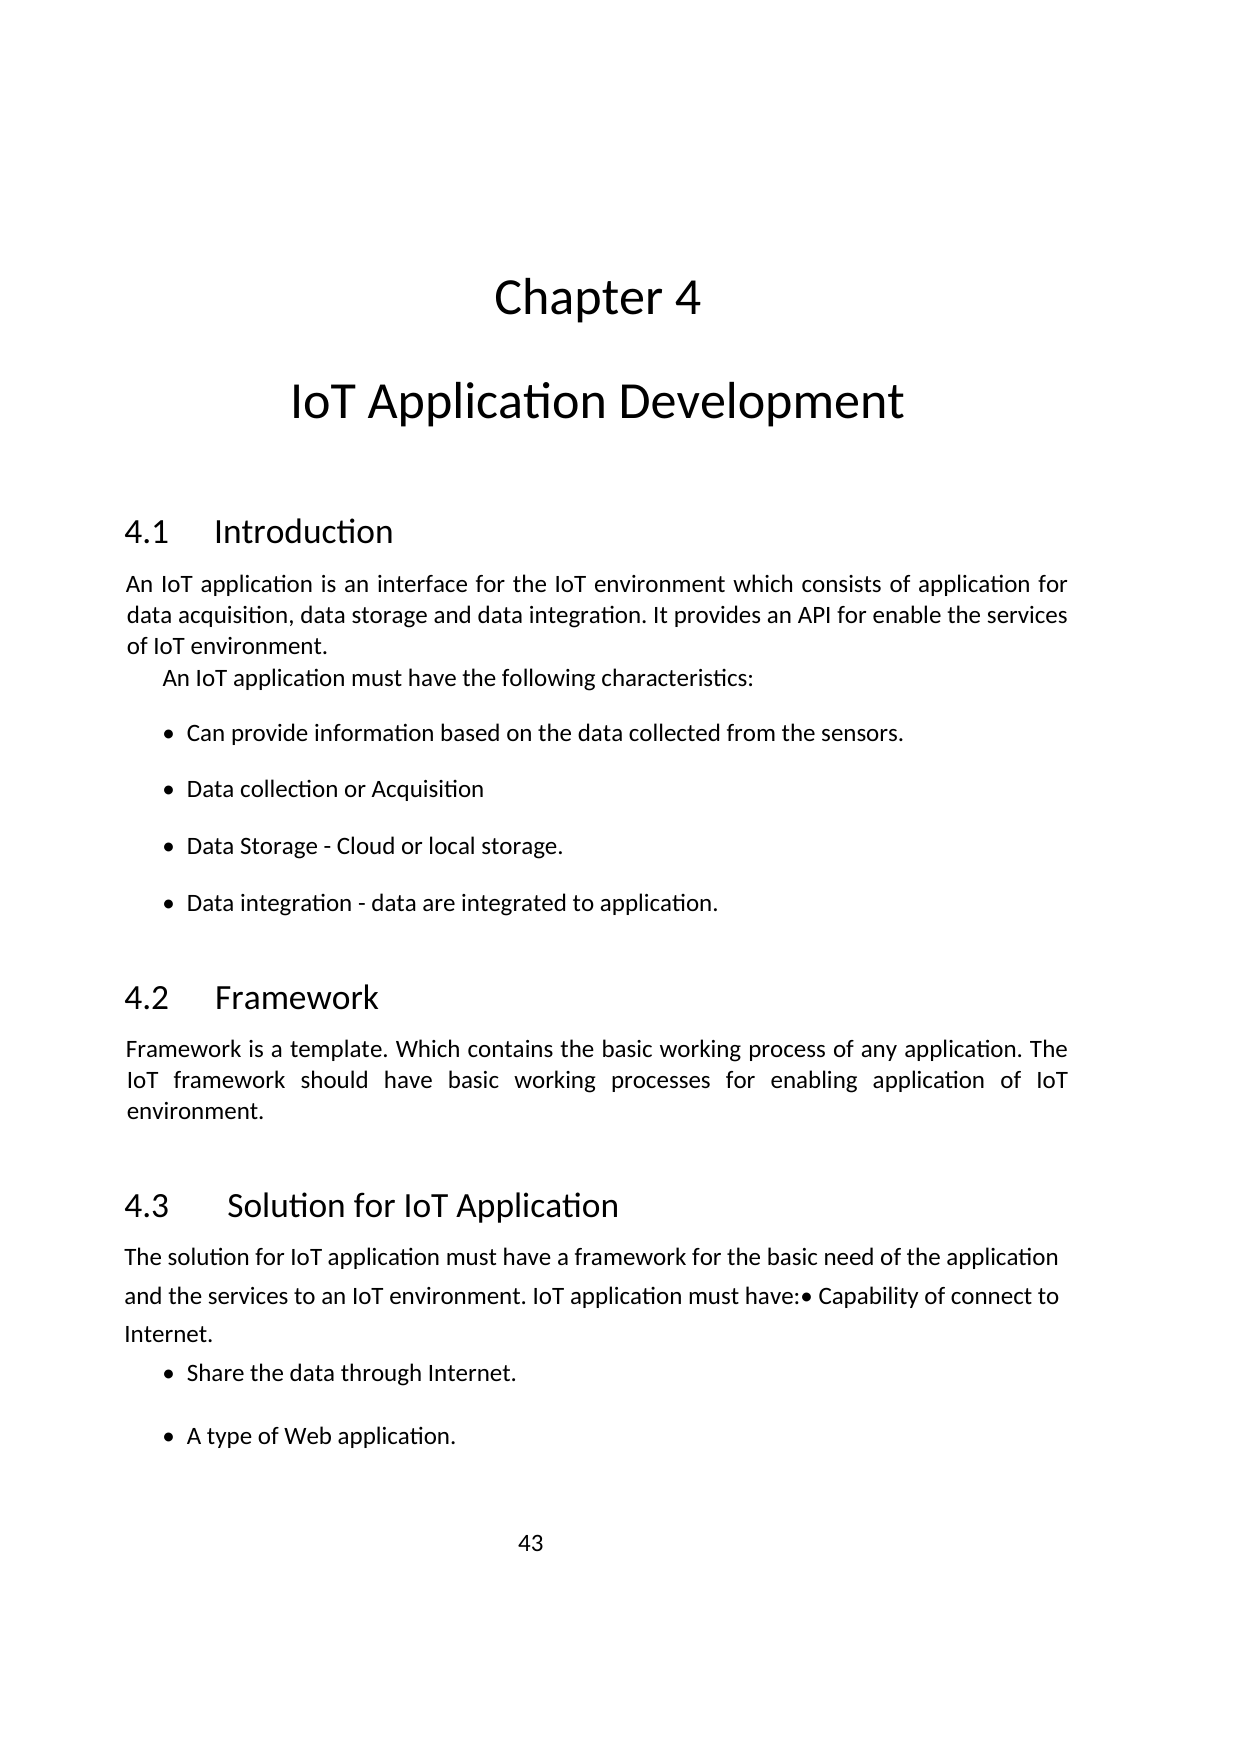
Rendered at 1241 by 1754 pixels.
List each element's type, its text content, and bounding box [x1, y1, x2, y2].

list Can provide information based on the data collected from the sensors. [162, 717, 1069, 748]
text The solution for IoT application must have a framework for the basic need of the application and the services to an IoT environment. IoT application must have:• Capability of connect to Internet. [124, 1241, 1071, 1349]
text An IoT application must have the following characteristics: [162, 662, 1069, 693]
list A type of Web application. [162, 1421, 1069, 1451]
list Data integration - data are integrated to application. [162, 887, 1069, 917]
text An IoT application is an interface for the IoT environment which consists of application for data acquisition, data storage and data integration. It provides an API for enable the services of IoT environment. [126, 568, 1069, 661]
text Chapter 4 [126, 264, 1069, 327]
subtitle IoT Application Development [126, 368, 1069, 432]
list Share the data through Internet. [162, 1357, 1069, 1388]
subtitle 4.3 Solution for IoT Application [124, 1183, 1069, 1227]
text Framework is a template. Which contains the basic working process of any application. The IoT framework should have basic working processes for enabling application of IoT environment. [126, 1033, 1069, 1126]
subtitle 4.2 Framework [124, 975, 1069, 1018]
subtitle 4.1 Introduction [124, 509, 1069, 553]
list Data Storage - Cloud or local storage. [162, 830, 1069, 861]
list Data collection or Acquisition [162, 774, 1069, 804]
